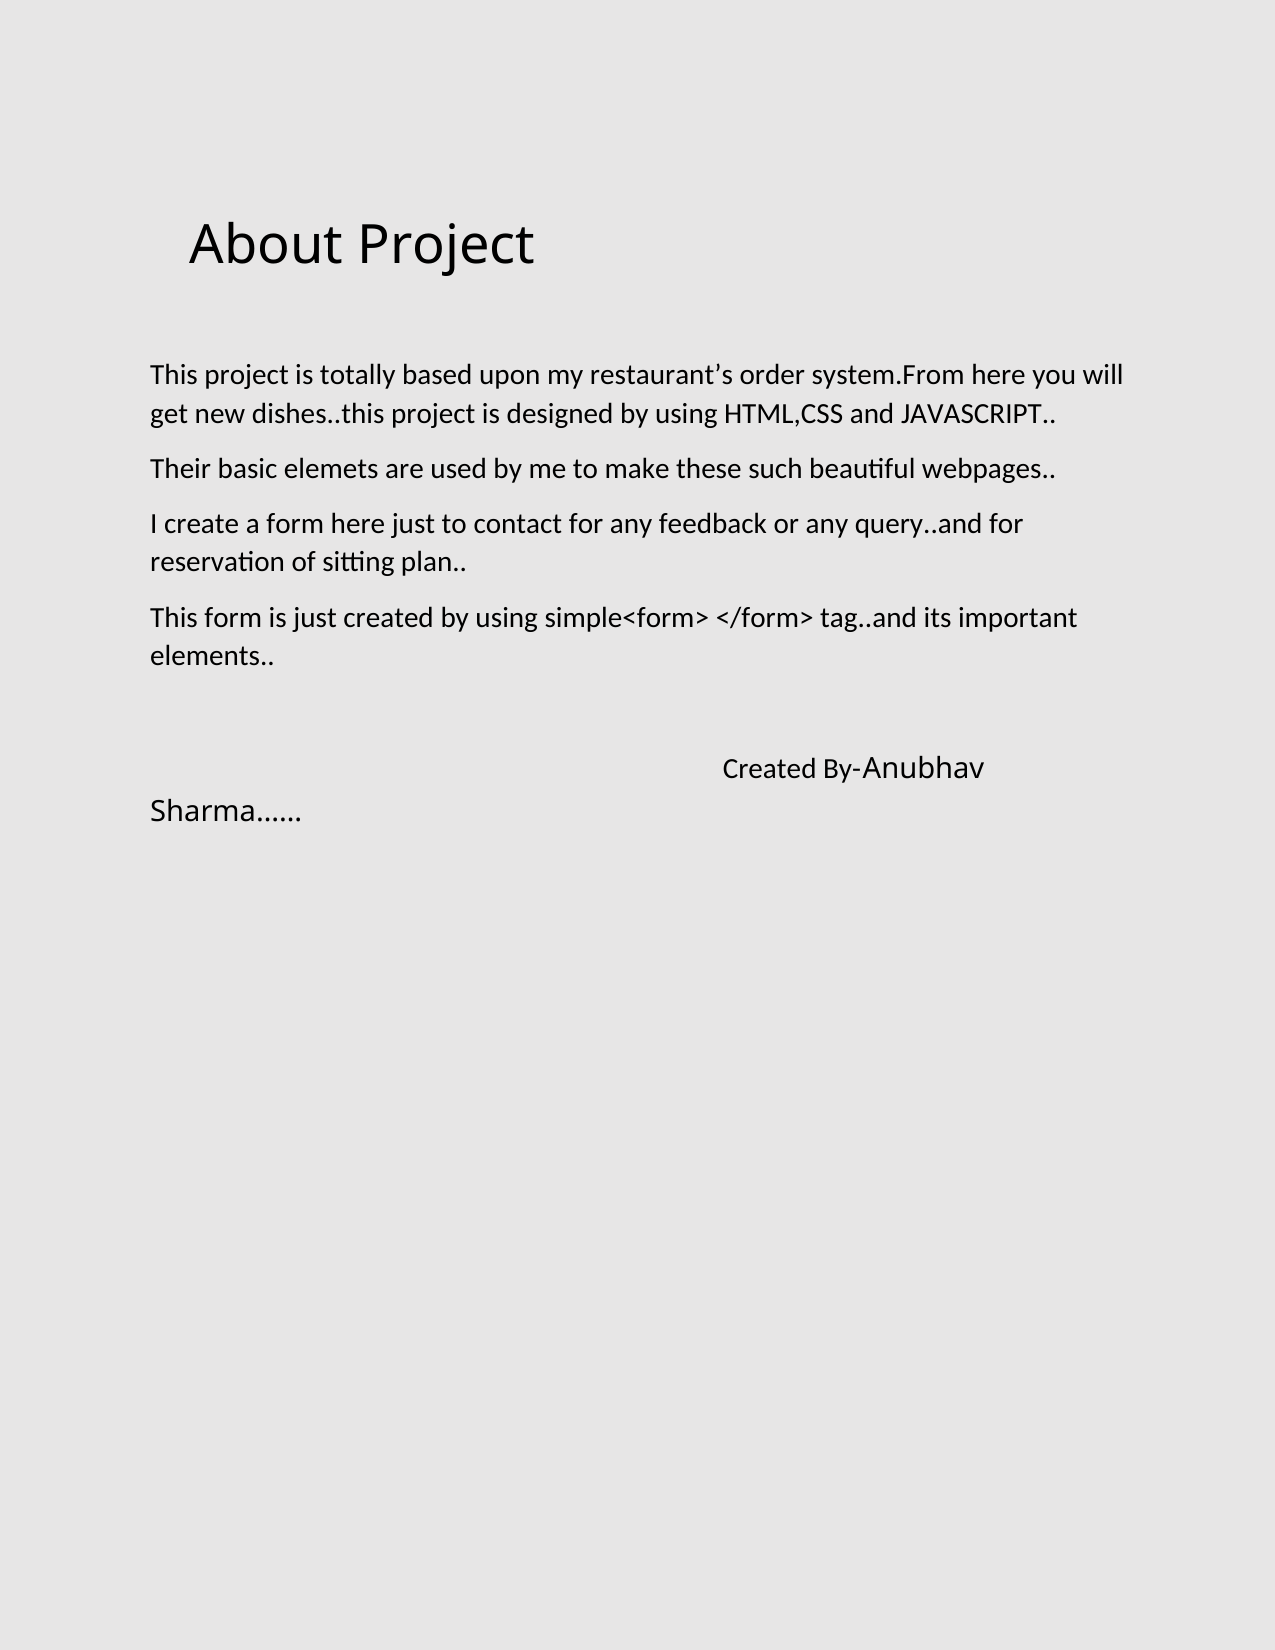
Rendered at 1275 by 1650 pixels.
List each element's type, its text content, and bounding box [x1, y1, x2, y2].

text Created By-Anubhav Sharma…… [150, 747, 1125, 830]
text This form is just created by using simple<form> </form> tag..and its important elements.. [150, 599, 1125, 673]
text I create a form here just to contact for any feedback or any query..and for reservation of sitting plan.. [150, 505, 1125, 579]
text Their basic elemets are used by me to make these such beautiful webpages.. [150, 450, 1125, 486]
text About Project [150, 205, 1125, 279]
text This project is totally based upon my restaurant’s order system.From here you will get new dishes..this project is designed by using HTML,CSS and JAVASCRIPT.. [150, 356, 1125, 431]
